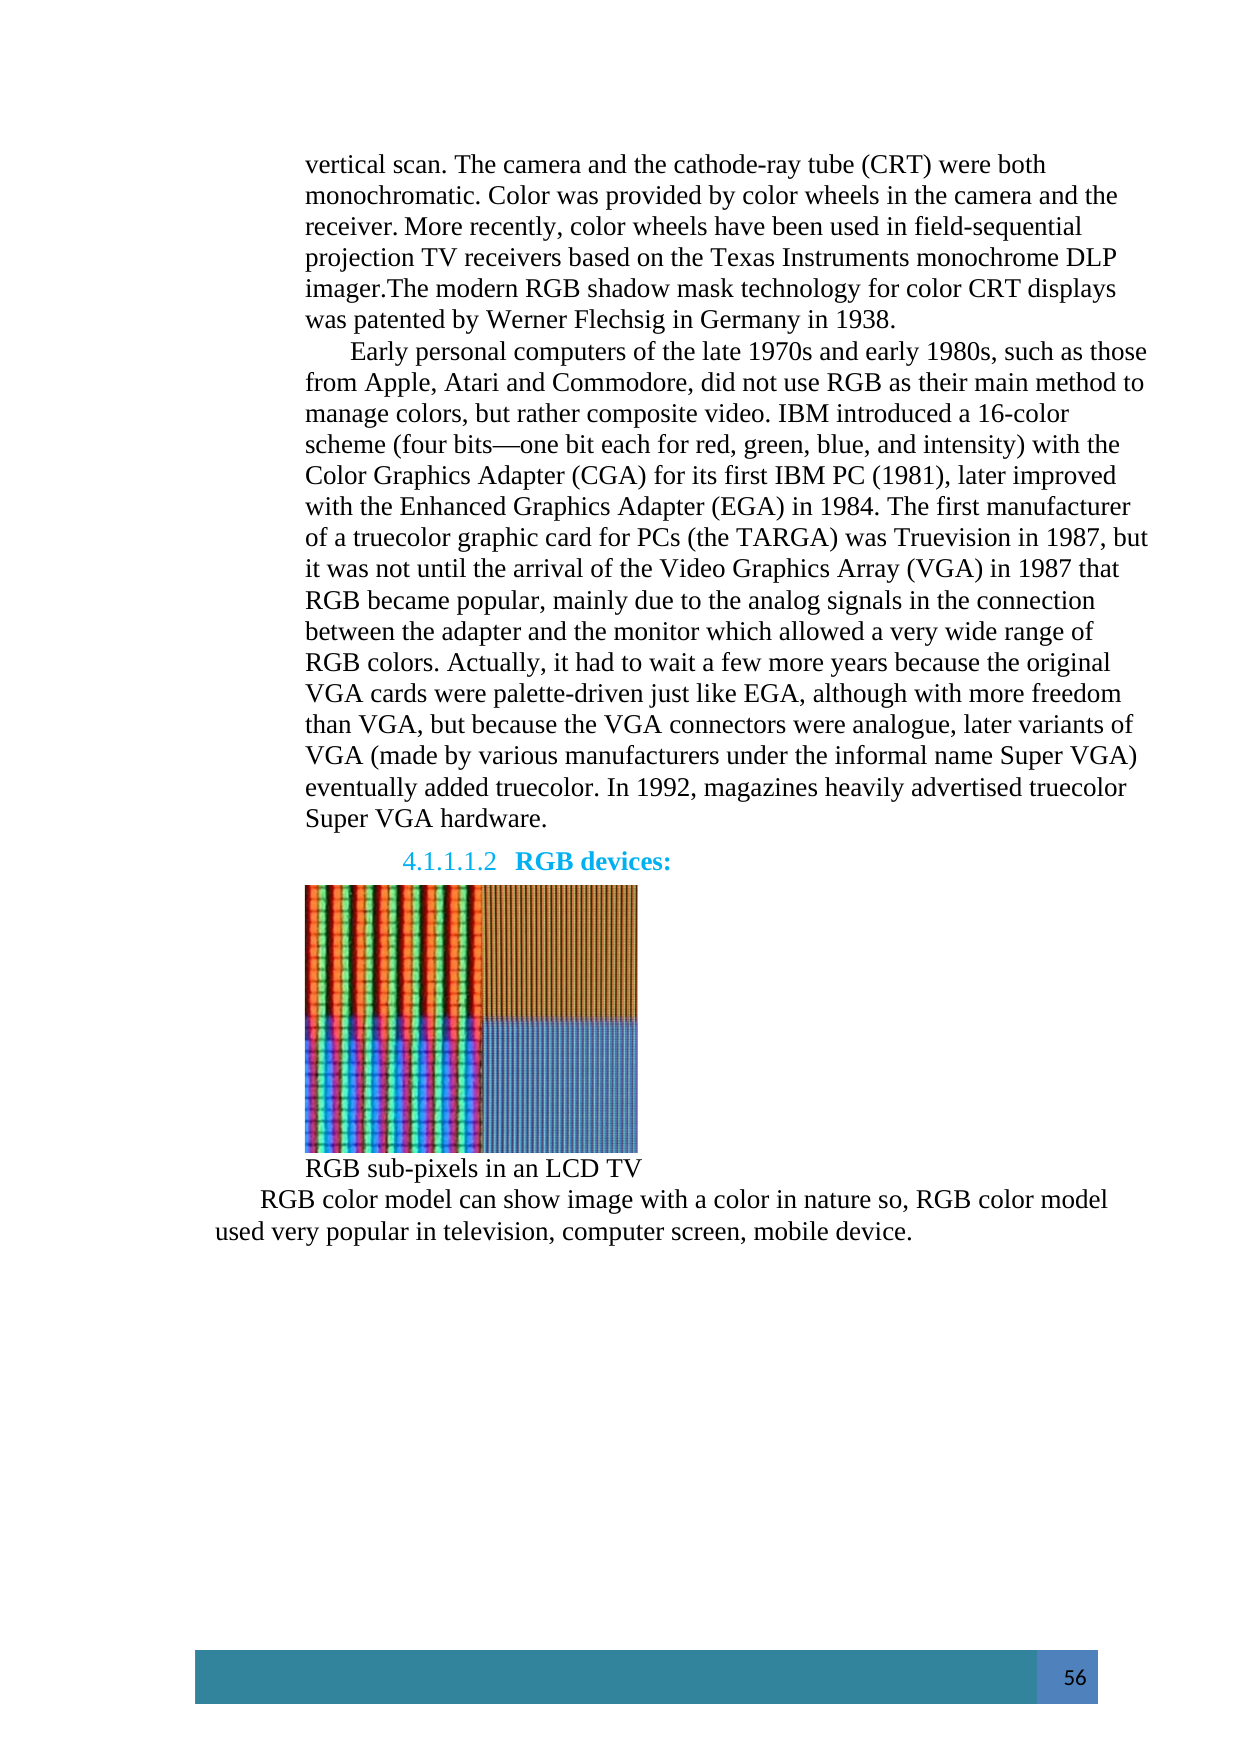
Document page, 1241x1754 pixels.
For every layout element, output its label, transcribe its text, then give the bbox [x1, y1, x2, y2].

list RGB sub-pixels in an LCD TV [305, 1152, 1151, 1183]
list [305, 148, 1151, 334]
list Early personal computers of the late 1970s and early 1980s, such as those from Apple, Atari and Commodore, did not use RGB as their main method to manage colors, but rather composite video. IBM introduced a 16-color scheme (four bits—one bit each for red, green, blue, and intensity) with the Color Graphics Adapter (CGA) for its first IBM PC (1981), later improved with the Enhanced Graphics Adapter (EGA) in 1984. The first manufacturer of a truecolor graphic card for PCs (the TARGA) was Truevision in 1987, but it was not until the arrival of the Video Graphics Array (VGA) in 1987 that RGB became popular, mainly due to the analog signals in the connection between the adapter and the monitor which allowed a very wide range of RGB colors. Actually, it had to wait a few more years because the original VGA cards were palette-driven just like EGA, although with more freedom than VGA, but because the VGA connectors were analogue, later variants of VGA (made by various manufacturers under the informal name Super VGA) eventually added truecolor. In 1992, magazines heavily advertised truecolor Super VGA hardware. [305, 334, 1151, 833]
picture [304, 885, 638, 1153]
subtitle RGB devices: [402, 845, 1151, 877]
list RGB color model can show image with a color in nature so, RGB color model used very popular in television, computer screen, mobile device. [215, 1183, 1151, 1246]
